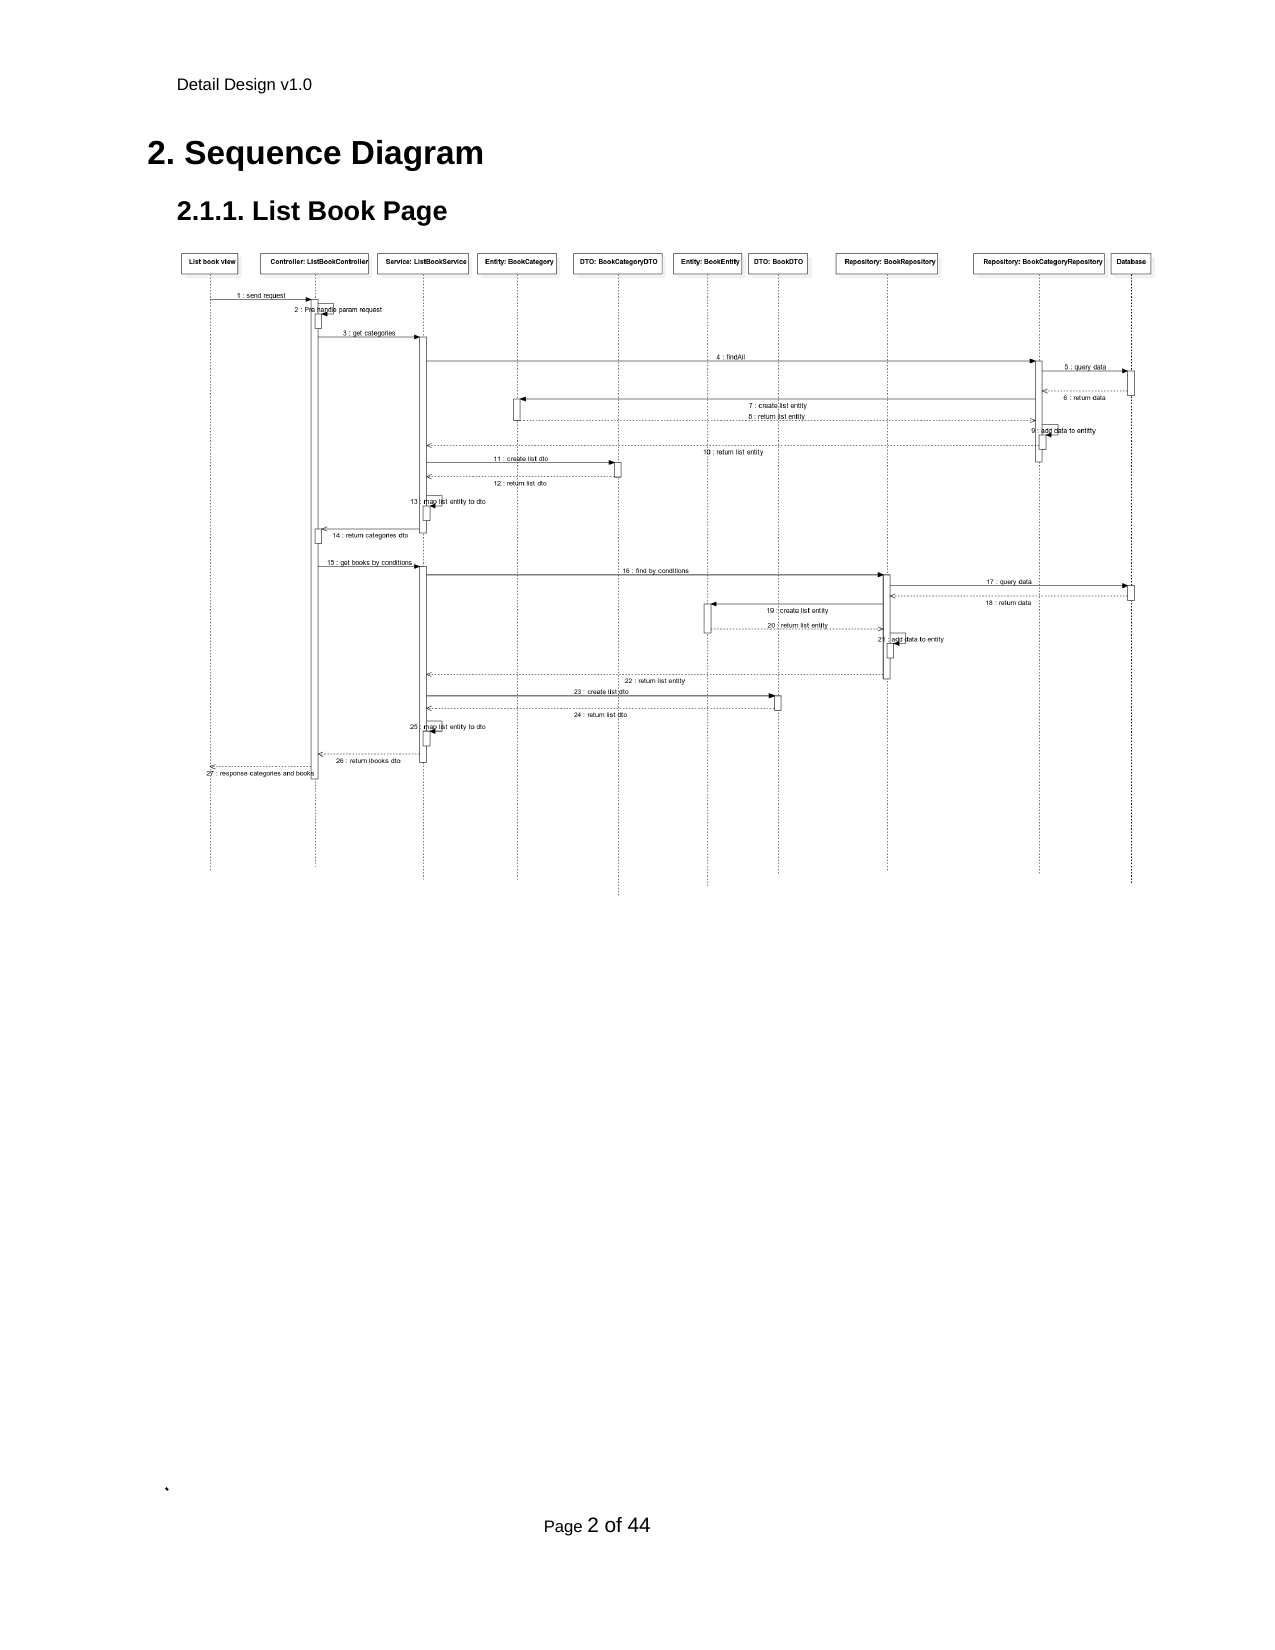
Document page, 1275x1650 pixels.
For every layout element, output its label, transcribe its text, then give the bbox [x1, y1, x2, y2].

picture [176, 248, 1156, 901]
subtitle List Book Page [147, 195, 1128, 227]
subtitle Sequence Diagram [147, 133, 1128, 171]
